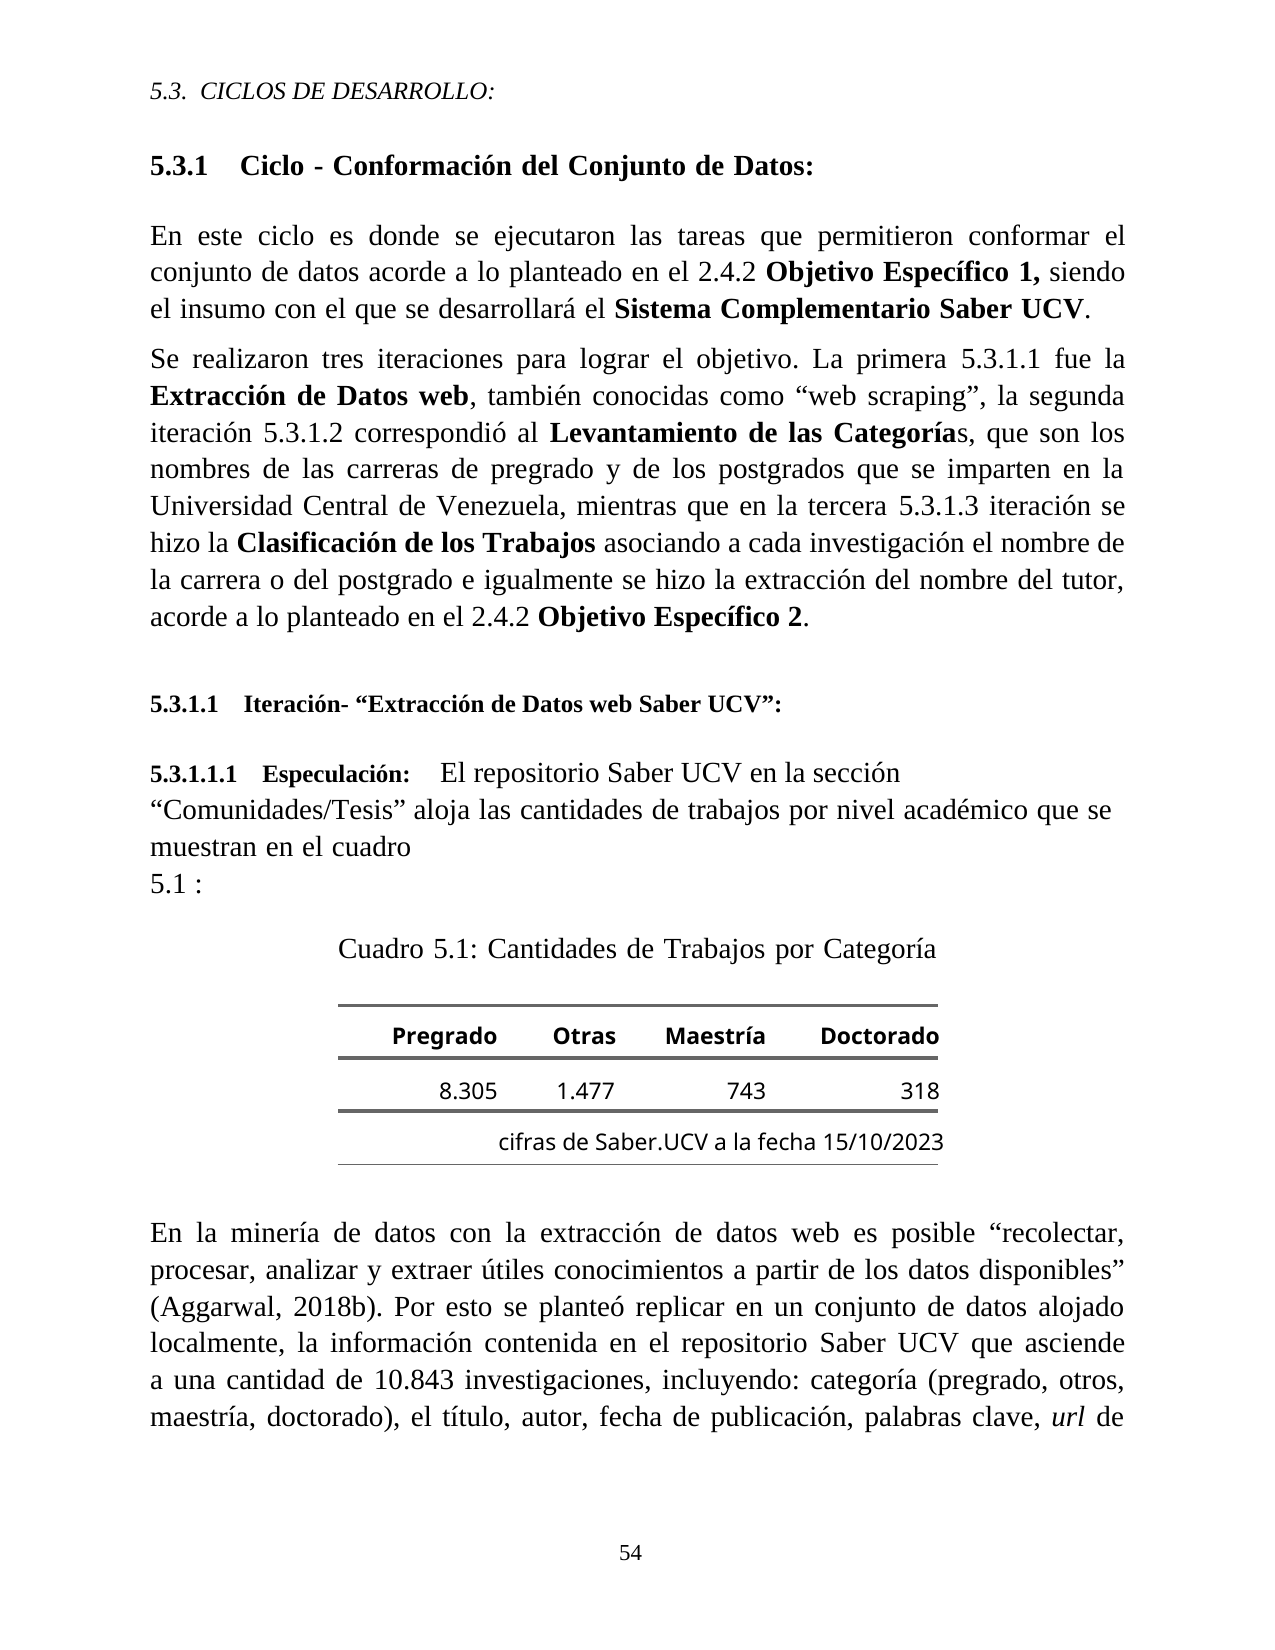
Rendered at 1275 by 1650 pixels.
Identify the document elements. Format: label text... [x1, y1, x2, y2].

text Cuadro 5.1: Cantidades de Trabajos por Categoría [338, 931, 1275, 964]
table_cell 8.305 [338, 1060, 526, 1109]
text En este ciclo es donde se ejecutaron las tareas que permitieron conformar el conjunto de datos acorde a lo planteado en el 2.4.2 Objetivo Específico 1, siendo el insumo con el que se desarrollará el Sistema Complementario Saber UCV. [150, 218, 1126, 325]
list Ciclo - Conformación del Conjunto de Datos: [150, 148, 1275, 181]
table_header Otras [526, 1007, 643, 1056]
table_cell 318 [795, 1060, 938, 1109]
table_header Maestría [644, 1007, 795, 1056]
text Se realizaron tres iteraciones para lograr el objetivo. La primera 5.3.1.1 fue la Extracción de Datos web, también conocidas como “web scraping”, la segunda iteración 5.3.1.2 correspondió al Levantamiento de las Categorías, que son los nombres de las carreras de pregrado y de los postgrados que se imparten en la Universidad Central de Venezuela, mientras que en la tercera 5.3.1.3 iteración se hizo la Clasificación de los Trabajos asociando a cada investigación el nombre de la carrera o del postgrado e igualmente se hizo la extracción del nombre del tutor, acorde a lo planteado en el 2.4.2 Objetivo Específico 2. [150, 341, 1125, 633]
list CICLOS DE DESARROLLO: [150, 76, 1275, 105]
text 5.1 : [150, 866, 1275, 900]
table_header Doctorado [795, 1007, 938, 1056]
table_cell 743 [644, 1060, 795, 1109]
table_header Pregrado [338, 1007, 526, 1056]
table_cell 1.477 [526, 1060, 643, 1109]
list Iteración- “Extracción de Datos web Saber UCV”: [150, 689, 1275, 718]
text cifras de Saber.UCV a la fecha 15/10/2023 [335, 1126, 1107, 1157]
list Especulación: El repositorio Saber UCV en la sección “Comunidades/Tesis” aloja las cantidades de trabajos por nivel académico que se muestran en el cuadro [150, 756, 1162, 863]
text En la minería de datos con la extracción de datos web es posible “recolectar, procesar, analizar y extraer útiles conocimientos a partir de los datos disponibles” (Aggarwal, 2018b). Por esto se planteó replicar en un conjunto de datos alojado localmente, la información contenida en el repositorio Saber UCV que asciende a una cantidad de 10.843 investigaciones, incluyendo: categoría (pregrado, otros, maestría, doctorado), el título, autor, fecha de publicación, palabras clave, url de [150, 1215, 1126, 1433]
